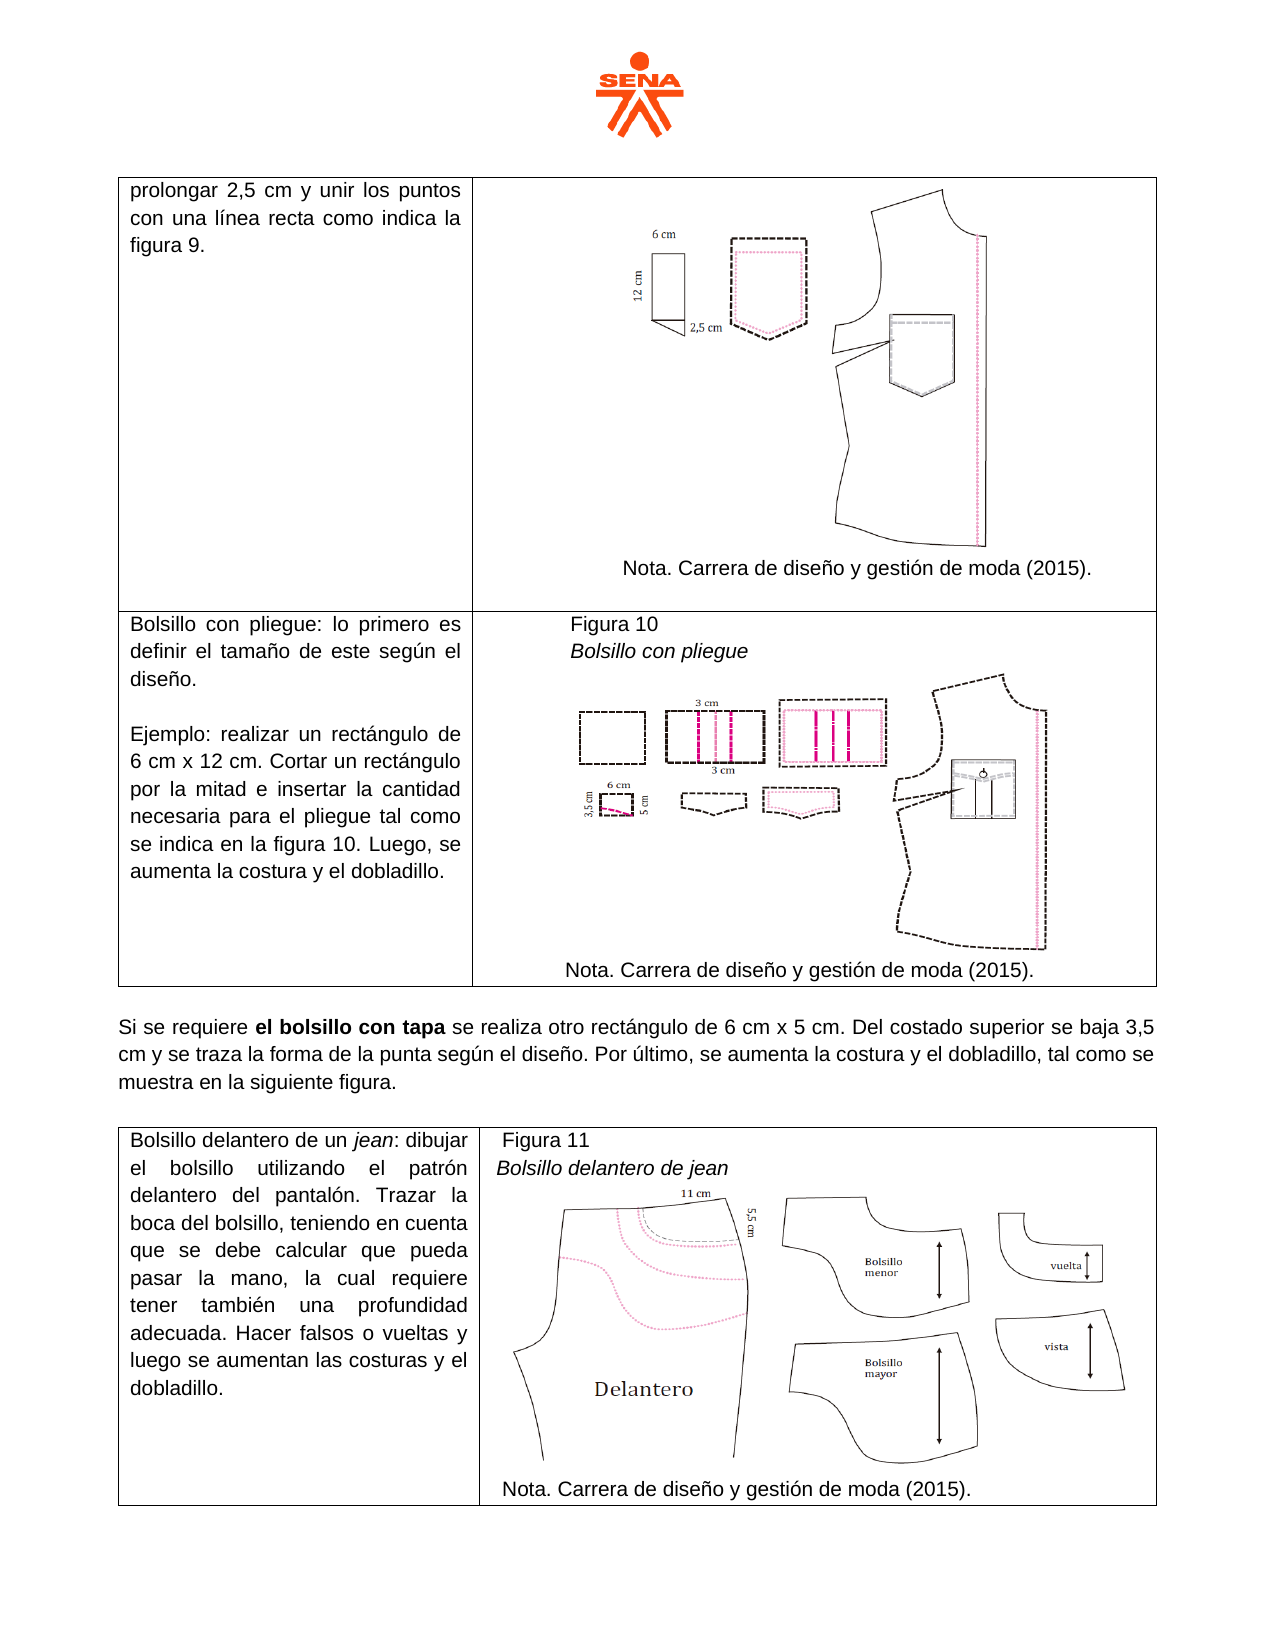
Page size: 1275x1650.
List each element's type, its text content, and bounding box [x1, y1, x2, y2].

picture [585, 48, 690, 142]
picture [499, 1183, 1136, 1478]
table_header Figura 11 Bolsillo delantero de jean Nota. Carrera de diseño y gestión de moda (2015). [480, 1128, 1156, 1505]
table_header Bolsillo delantero de un jean: dibujar el bolsillo utilizando el patrón delantero del pantalón. Trazar la boca del bolsillo, teniendo en cuenta que se debe calcular que pueda pasar la mano, la cual requiere tener también una profundidad adecuada. Hacer falsos o vueltas y luego se aumentan las costuras y el dobladillo. [119, 1128, 479, 1505]
picture [623, 178, 1006, 556]
picture [569, 666, 1060, 959]
table_cell Bolsillo con pliegue: lo primero es definir el tamaño de este según el diseño. Ejemplo: realizar un rectángulo de 6 cm x 12 cm. Cortar un rectángulo por la mitad e insertar la cantidad necesaria para el pliegue tal como se indica en la figura 10. Luego, se aumenta la costura y el dobladillo. [119, 612, 472, 986]
table_cell Figura 10 Bolsillo con pliegue Nota. Carrera de diseño y gestión de moda (2015). [473, 612, 1156, 986]
table_header Figura 9 Bolsillo básico Nota. Carrera de diseño y gestión de moda (2015). [473, 178, 1156, 611]
text Si se requiere el bolsillo con tapa se realiza otro rectángulo de 6 cm x 5 cm. Del costado superior se baja 3,5 cm y se traza la forma de la punta según el diseño. Por último, se aumenta la costura y el dobladillo, tal como se muestra en la siguiente figura. [118, 1014, 1157, 1093]
